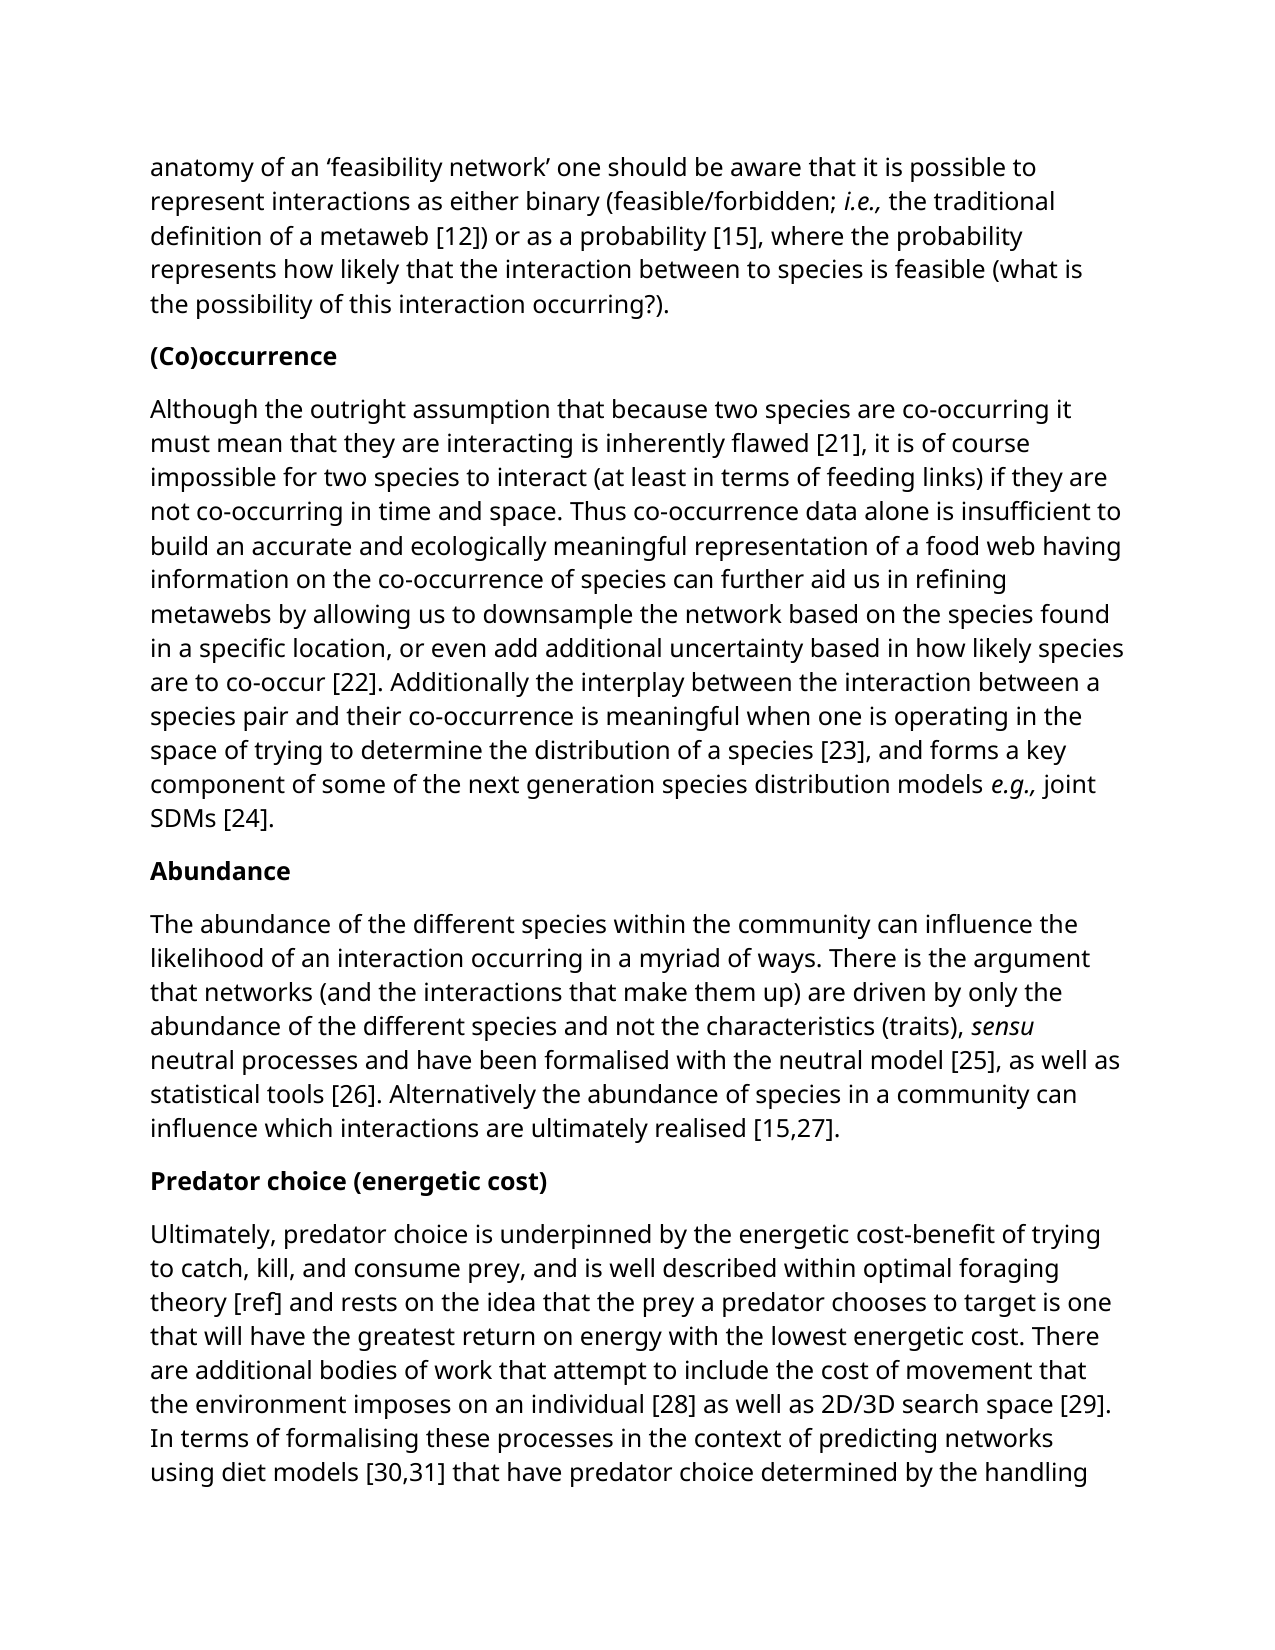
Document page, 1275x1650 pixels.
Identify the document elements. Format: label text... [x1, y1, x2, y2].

text Predator choice (energetic cost) [150, 1163, 1125, 1197]
text The abundance of the different species within the community can influence the likelihood of an interaction occurring in a myriad of ways. There is the argument that networks (and the interactions that make them up) are driven by only the abundance of the different species and not the characteristics (traits), sensu neutral processes and have been formalised with the neutral model [25], as well as statistical tools [26]. Alternatively the abundance of species in a community can influence which interactions are ultimately realised [15,27]. [150, 906, 1125, 1145]
text Although the outright assumption that because two species are co-occurring it must mean that they are interacting is inherently flawed [21], it is of course impossible for two species to interact (at least in terms of feeding links) if they are not co-occurring in time and space. Thus co-occurrence data alone is insufficient to build an accurate and ecologically meaningful representation of a food web having information on the co-occurrence of species can further aid us in refining metawebs by allowing us to downsample the network based on the species found in a specific location, or even add additional uncertainty based in how likely species are to co-occur [22]. Additionally the interplay between the interaction between a species pair and their co-occurrence is meaningful when one is operating in the space of trying to determine the distribution of a species [23], and forms a key component of some of the next generation species distribution models e.g., joint SDMs [24]. [150, 392, 1125, 835]
text (Co)occurrence [150, 339, 1125, 373]
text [150, 1216, 1125, 1489]
text Abundance [150, 853, 1125, 887]
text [150, 150, 1125, 320]
